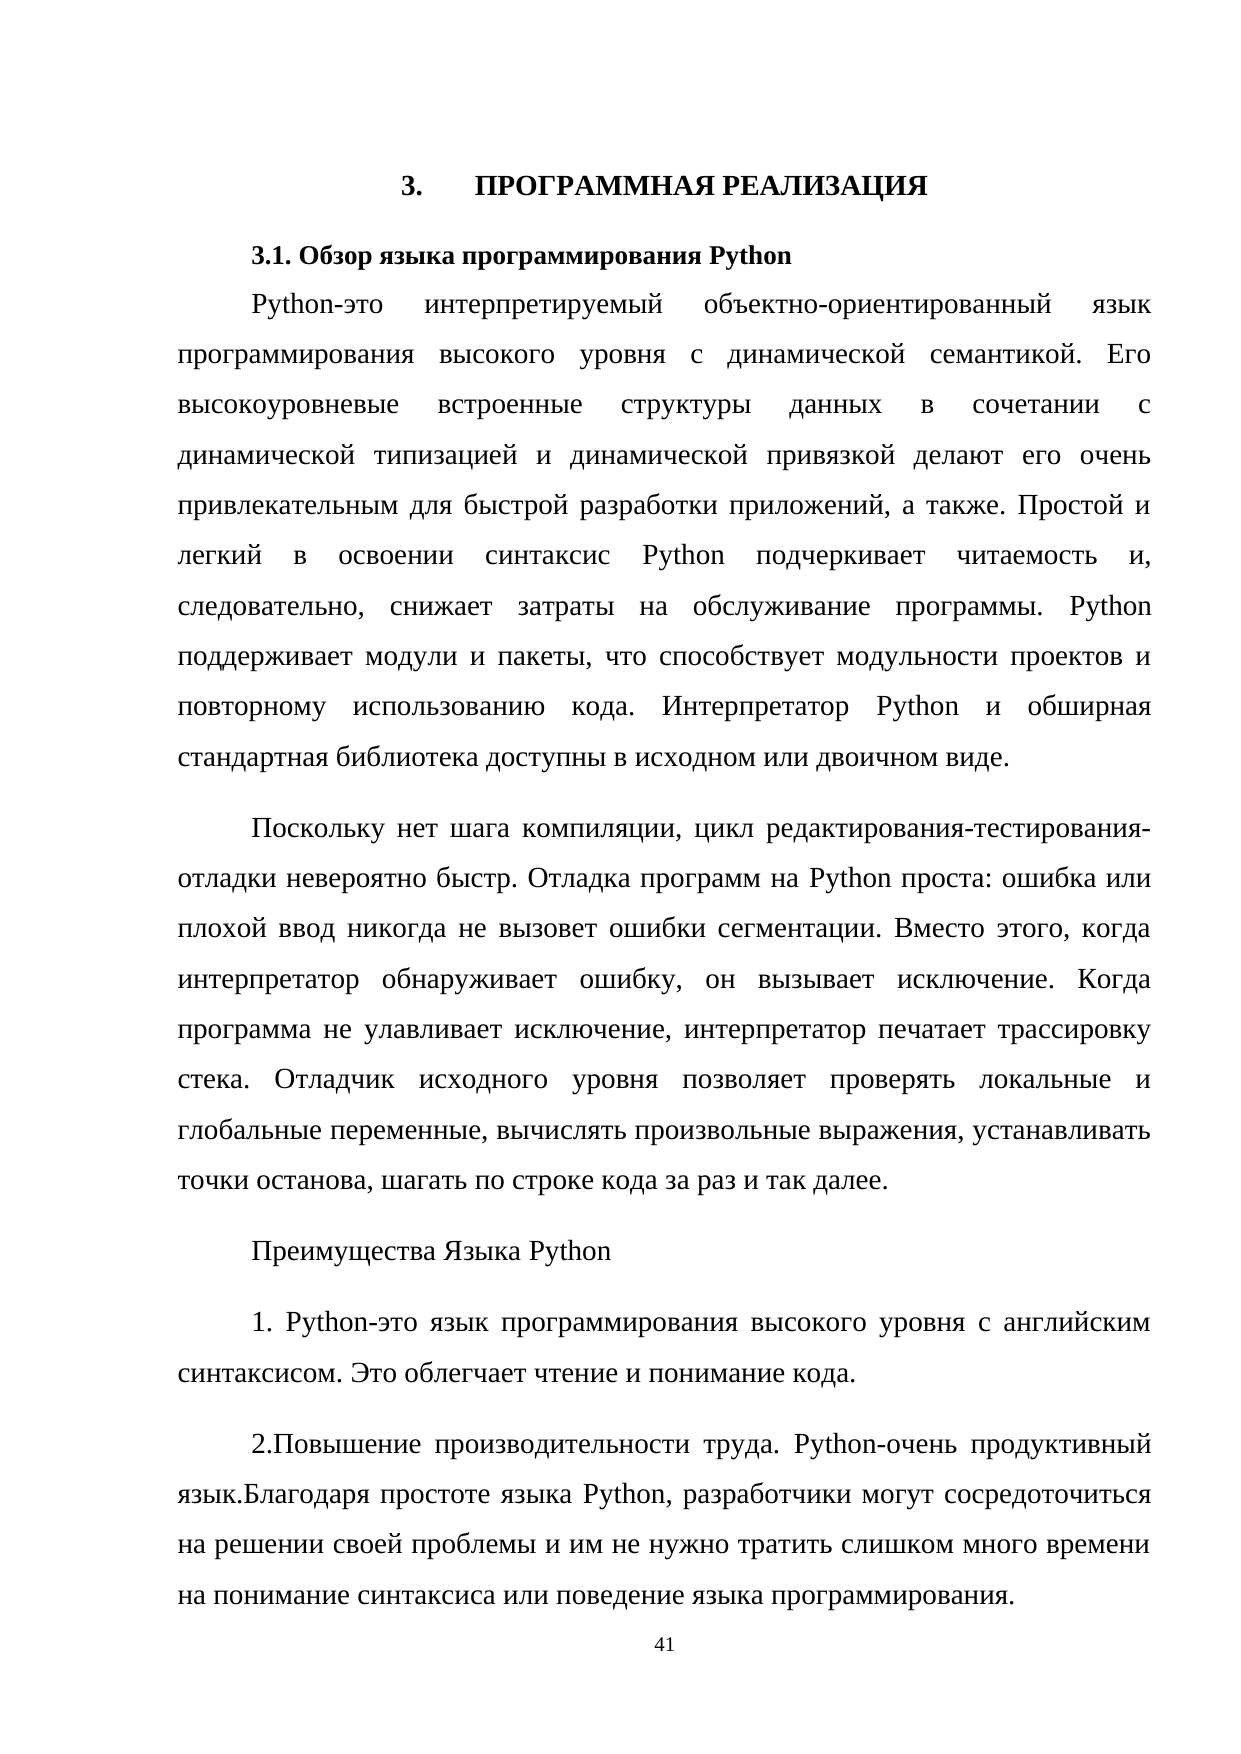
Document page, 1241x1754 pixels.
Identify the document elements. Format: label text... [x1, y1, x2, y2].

text 2.Повышение производительности труда. Python-очень продуктивный язык.Благодаря простоте языка Python, разработчики могут сосредоточиться на решении своей проблемы и им не нужно тратить слишком много времени на понимание синтаксиса или поведение языка программирования. [177, 1426, 1152, 1610]
text Преимущества Языка Python [177, 1233, 1152, 1267]
text Python-это интерпретируемый объектно-ориентированный язык программирования высокого уровня с динамической семантикой. Его высокоуровневые встроенные структуры данных в сочетании с динамической типизацией и динамической привязкой делают его очень привлекательным для быстрой разработки приложений, а также. Простой и легкий в освоении синтаксис Python подчеркивает читаемость и, следовательно, снижает затраты на обслуживание программы. Python поддерживает модули и пакеты, что способствует модульности проектов и повторному использованию кода. Интерпретатор Python и обширная стандартная библиотека доступны в исходном или двоичном виде. [177, 286, 1152, 772]
text 1. Python-это язык программирования высокого уровня с английским синтаксисом. Это облегчает чтение и понимание кода. [177, 1304, 1152, 1388]
text Поскольку нет шага компиляции, цикл редактирования-тестирования-отладки невероятно быстр. Отладка программ на Python проста: ошибка или плохой ввод никогда не вызовет ошибки сегментации. Вместо этого, когда интерпретатор обнаруживает ошибку, он вызывает исключение. Когда программа не улавливает исключение, интерпретатор печатает трассировку стека. Отладчик исходного уровня позволяет проверять локальные и глобальные переменные, вычислять произвольные выражения, устанавливать точки останова, шагать по строке кода за раз и так далее. [177, 810, 1152, 1196]
subtitle ПРОГРАММНАЯ РЕАЛИЗАЦИЯ [177, 168, 1152, 202]
subtitle 3.1. Обзор языка программирования Python [177, 239, 1152, 270]
